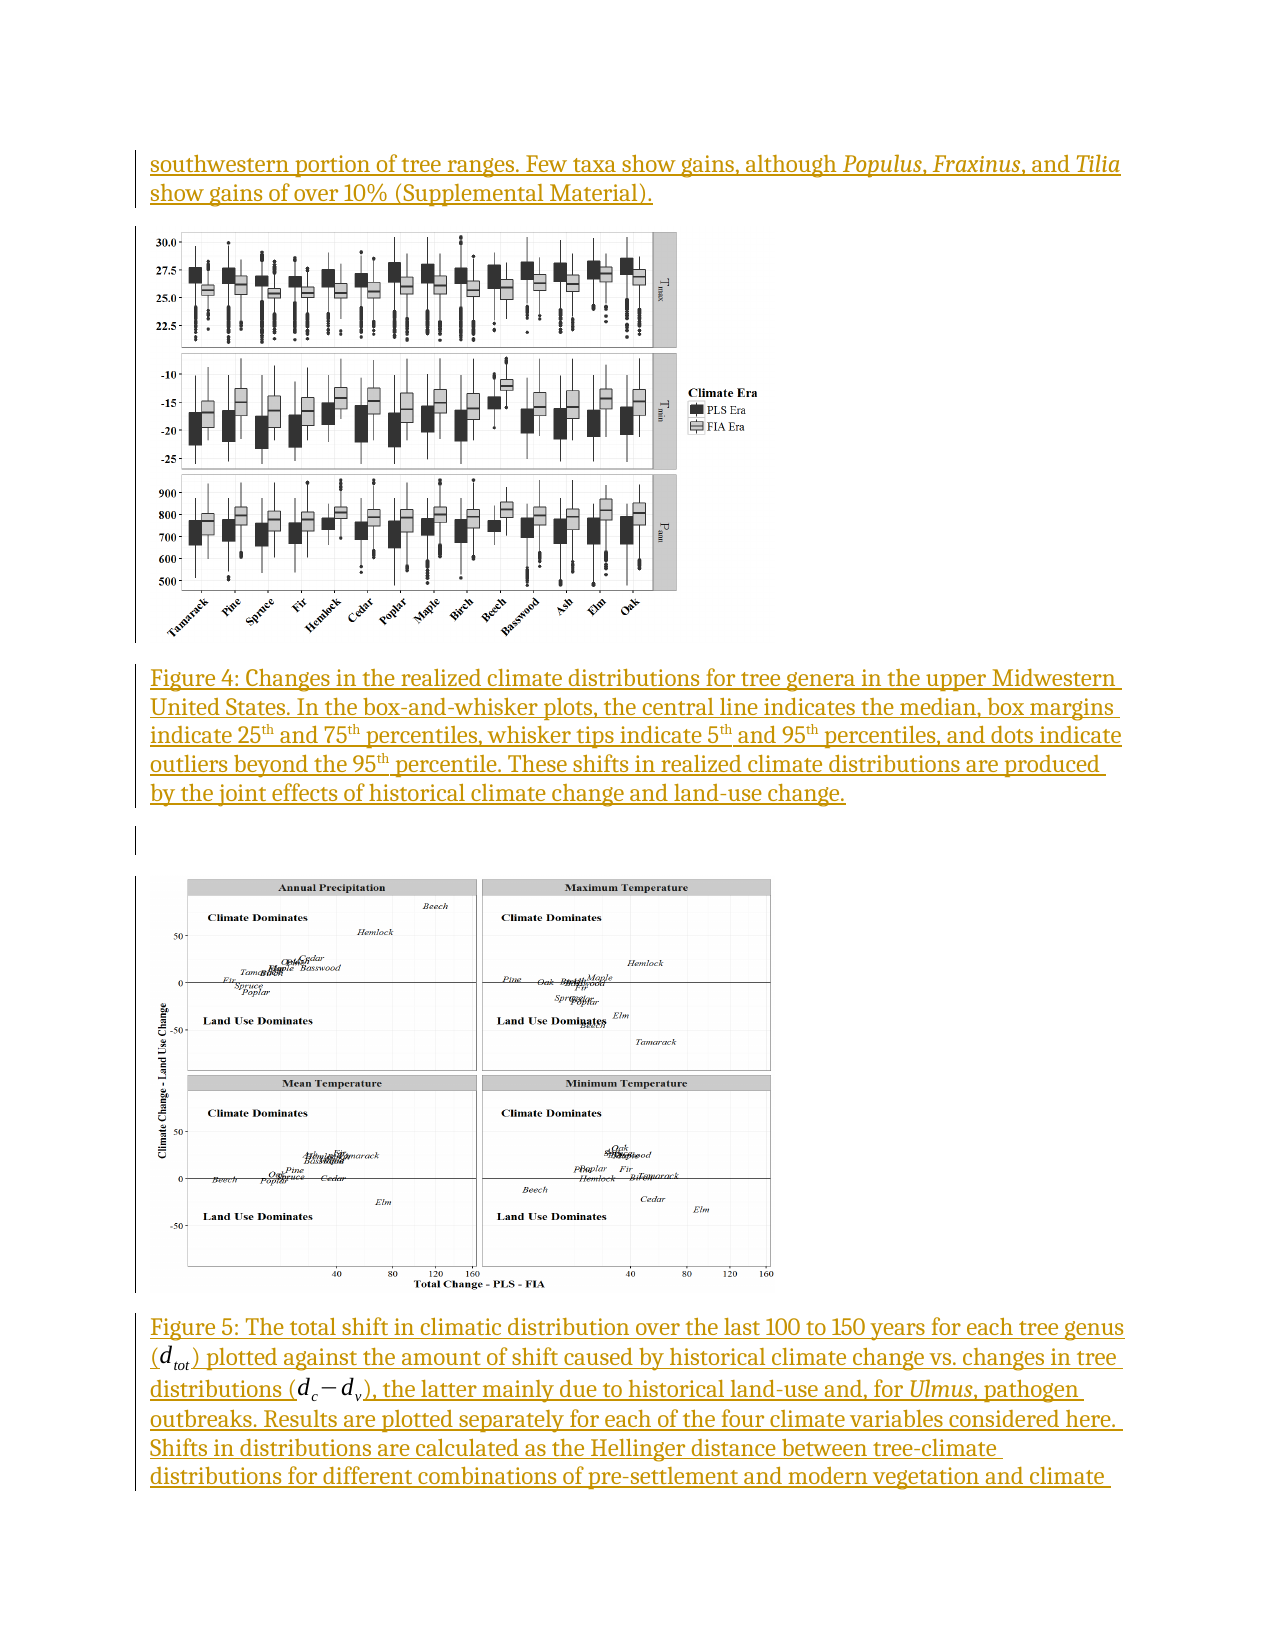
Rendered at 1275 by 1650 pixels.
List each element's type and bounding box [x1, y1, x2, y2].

picture [150, 875, 775, 1293]
picture [150, 226, 775, 643]
